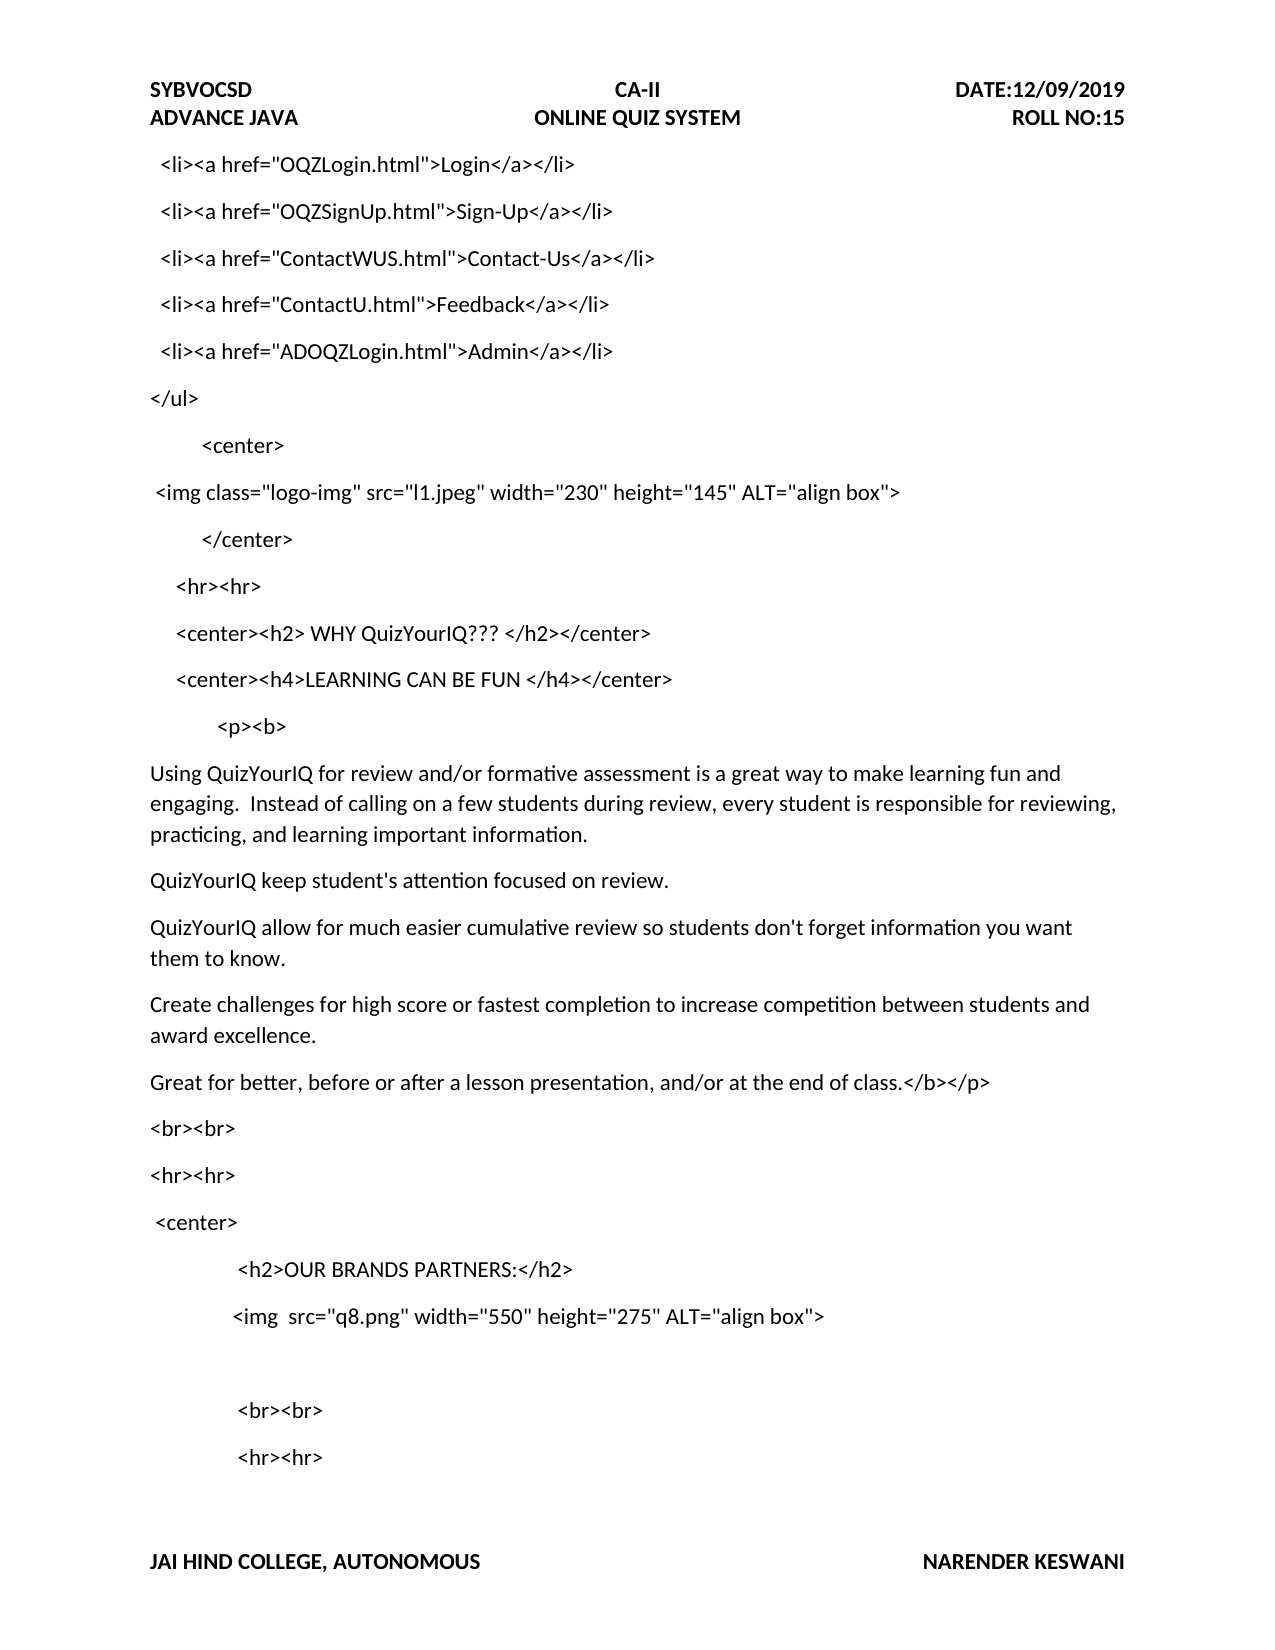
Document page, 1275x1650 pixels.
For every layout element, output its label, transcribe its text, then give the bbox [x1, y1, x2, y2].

text <br><br> [150, 1396, 1125, 1424]
text <p><b> [150, 712, 1125, 741]
text <li><a href="ADOQZLogin.html">Admin</a></li> [150, 337, 1125, 366]
text <img src="q8.png" width="550" height="275" ALT="align box"> [150, 1302, 1125, 1330]
text <li><a href="ContactU.html">Feedback</a></li> [150, 291, 1125, 319]
text Create challenges for high score or fastest completion to increase competition between students and award excellence. [150, 991, 1125, 1049]
text <center><h2> WHY QuizYourIQ??? </h2></center> [150, 619, 1125, 647]
text <img class="logo-img" src="l1.jpeg" width="230" height="145" ALT="align box"> [150, 478, 1125, 506]
text <h2>OUR BRANDS PARTNERS:</h2> [150, 1255, 1125, 1283]
text <br><br> [150, 1114, 1125, 1143]
text <hr><hr> [150, 572, 1125, 600]
text <li><a href="OQZLogin.html">Login</a></li> [150, 150, 1125, 178]
text <center> [150, 431, 1125, 459]
text <center> [150, 1208, 1125, 1236]
text <li><a href="ContactWUS.html">Contact-Us</a></li> [150, 244, 1125, 272]
text <hr><hr> [150, 1161, 1125, 1189]
text </center> [150, 525, 1125, 553]
text QuizYourIQ allow for much easier cumulative review so students don't forget information you want them to know. [150, 913, 1125, 972]
text Great for better, before or after a lesson presentation, and/or at the end of class.</b></p> [150, 1068, 1125, 1096]
text <hr><hr> [150, 1443, 1125, 1471]
text </ul> [150, 384, 1125, 412]
text QuizYourIQ keep student's attention focused on review. [150, 867, 1125, 895]
text <li><a href="OQZSignUp.html">Sign-Up</a></li> [150, 197, 1125, 225]
text Using QuizYourIQ for review and/or formative assessment is a great way to make learning fun and engaging. Instead of calling on a few students during review, every student is responsible for reviewing, practicing, and learning important information. [150, 759, 1125, 848]
text <center><h4>LEARNING CAN BE FUN </h4></center> [150, 666, 1125, 694]
